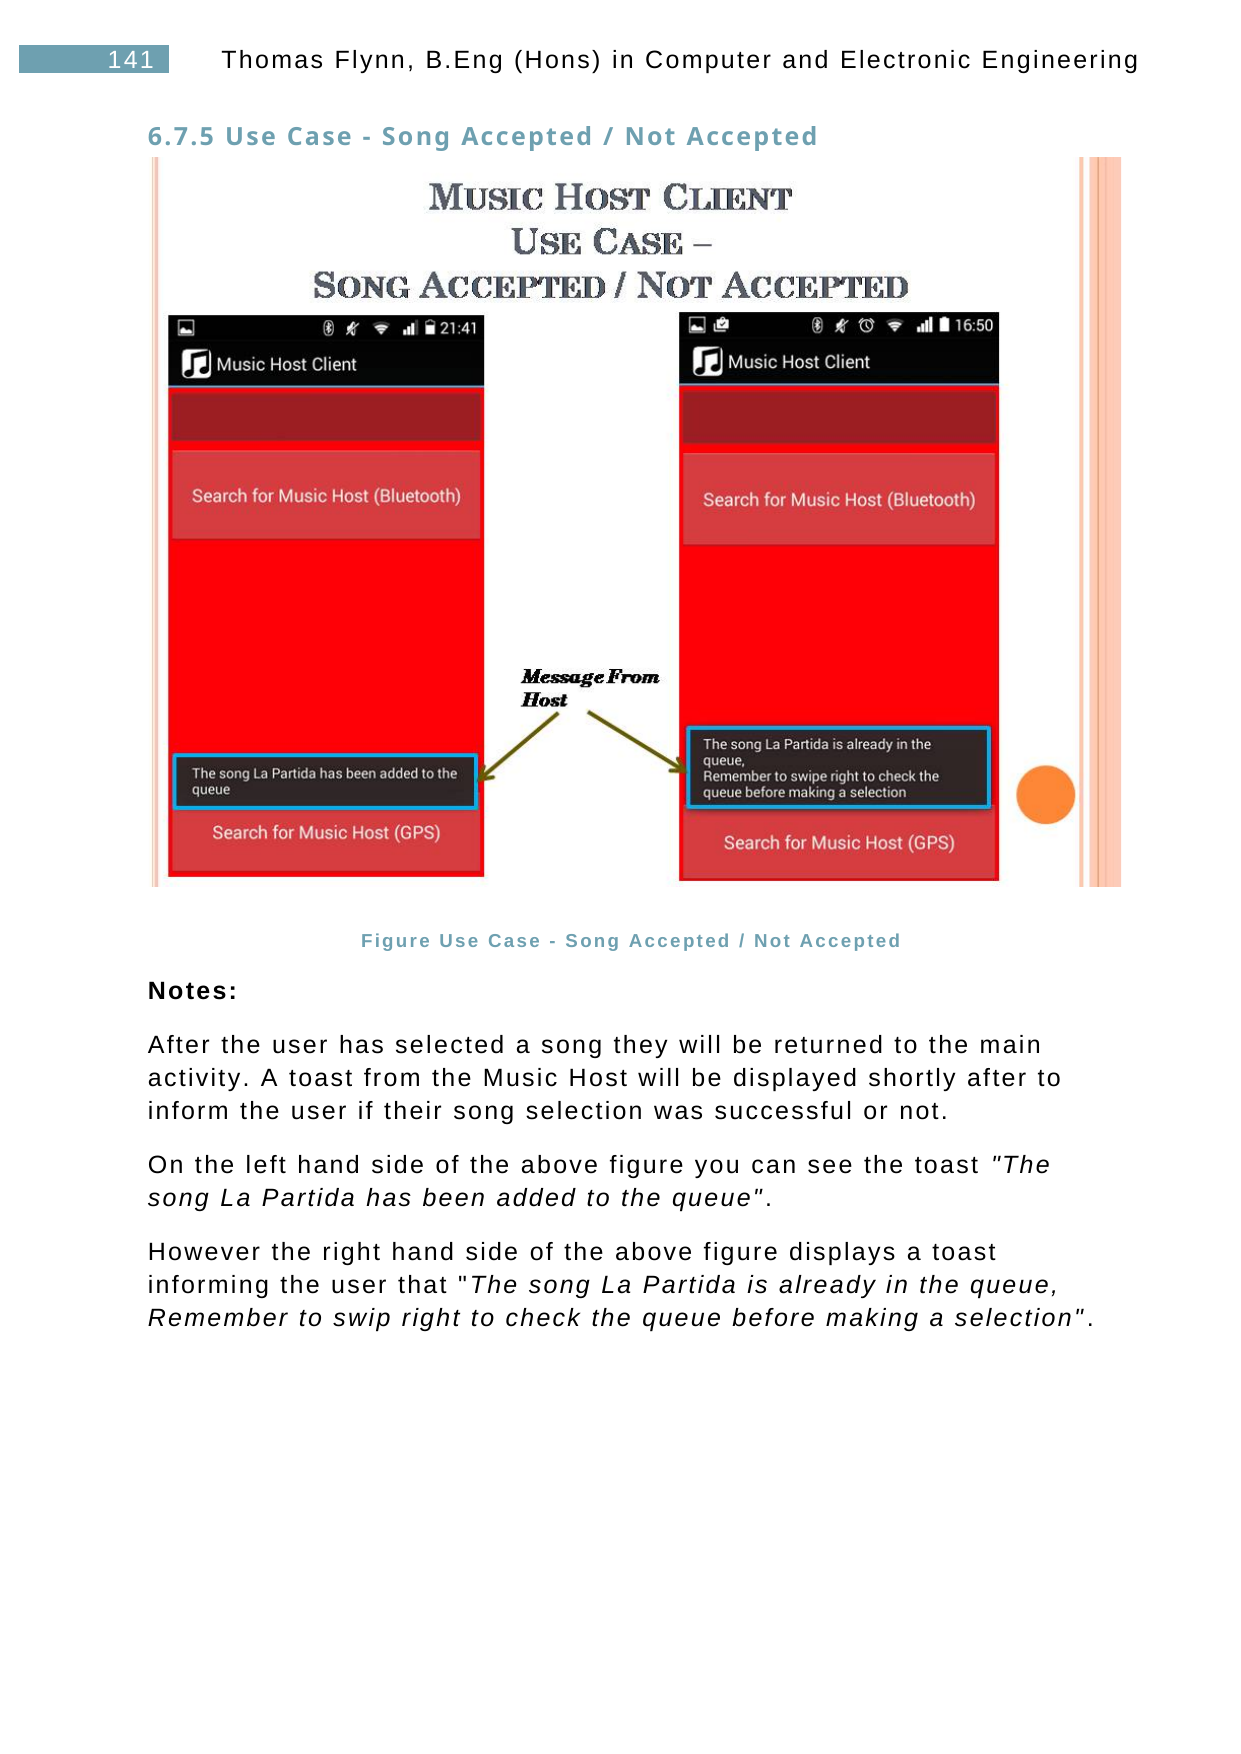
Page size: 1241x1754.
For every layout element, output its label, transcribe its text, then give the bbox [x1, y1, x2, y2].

picture [147, 157, 1122, 887]
text Notes: [148, 976, 1122, 1005]
text On the left hand side of the above figure you can see the toast "The song La Partida has been added to the queue". [148, 1150, 1122, 1212]
subtitle 6.7.5 Use Case - Song Accepted / Not Accepted [148, 118, 1122, 152]
text However the right hand side of the above figure displays a toast informing the user that "The song La Partida is already in the queue, Remember to swip right to check the queue before making a selection". [148, 1237, 1122, 1331]
text After the user has selected a song they will be returned to the main activity. A toast from the Music Host will be displayed shortly after to inform the user if their song selection was successful or not. [148, 1030, 1122, 1125]
